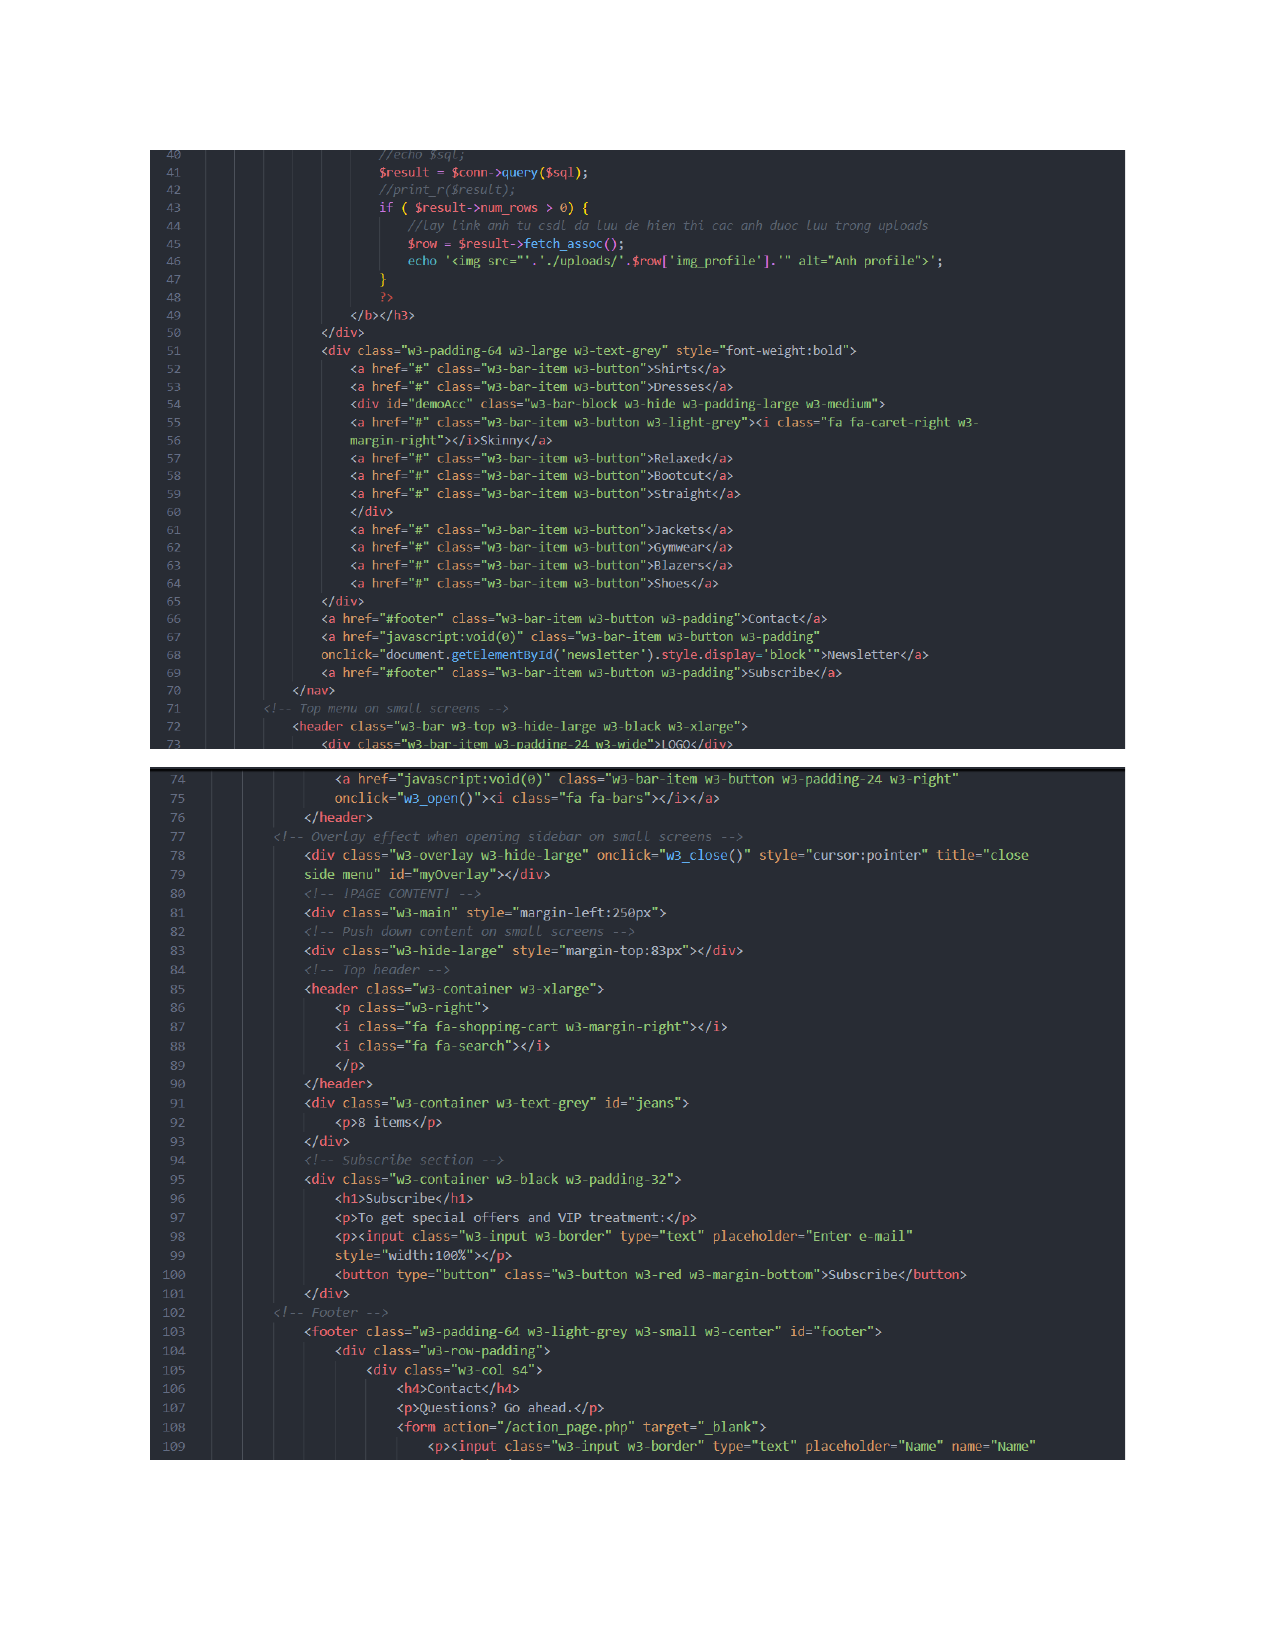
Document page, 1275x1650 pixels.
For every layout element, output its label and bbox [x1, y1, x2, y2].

picture [150, 767, 1125, 1460]
picture [150, 150, 1125, 749]
